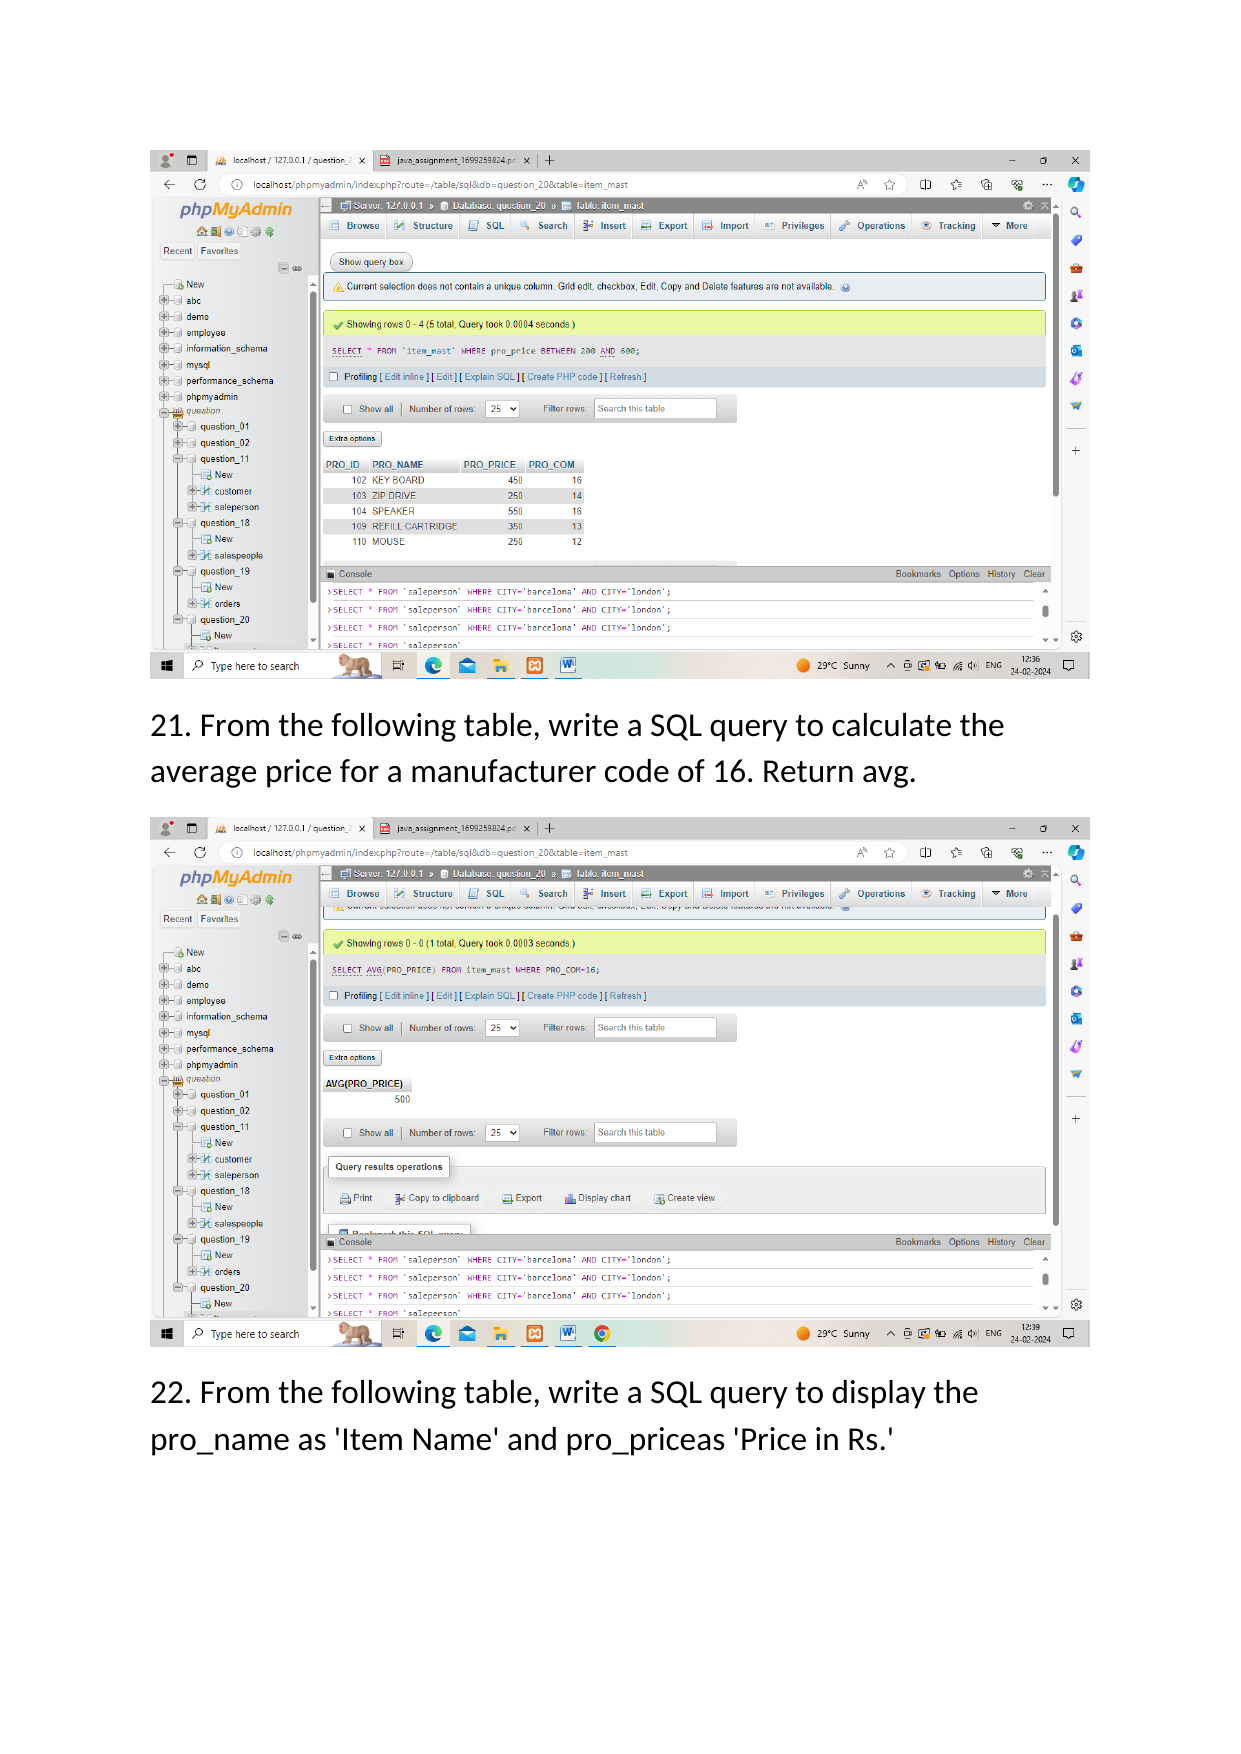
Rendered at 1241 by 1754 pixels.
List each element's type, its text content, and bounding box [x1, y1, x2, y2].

text 22. From the following table, write a SQL query to display the pro_name as 'Item Name' and pro_priceas 'Price in Rs.' [150, 1371, 1090, 1459]
text 21. From the following table, write a SQL query to calculate the average price for a manufacturer code of 16. Return avg. [150, 703, 1090, 791]
picture [150, 817, 1091, 1347]
picture [150, 150, 1091, 679]
